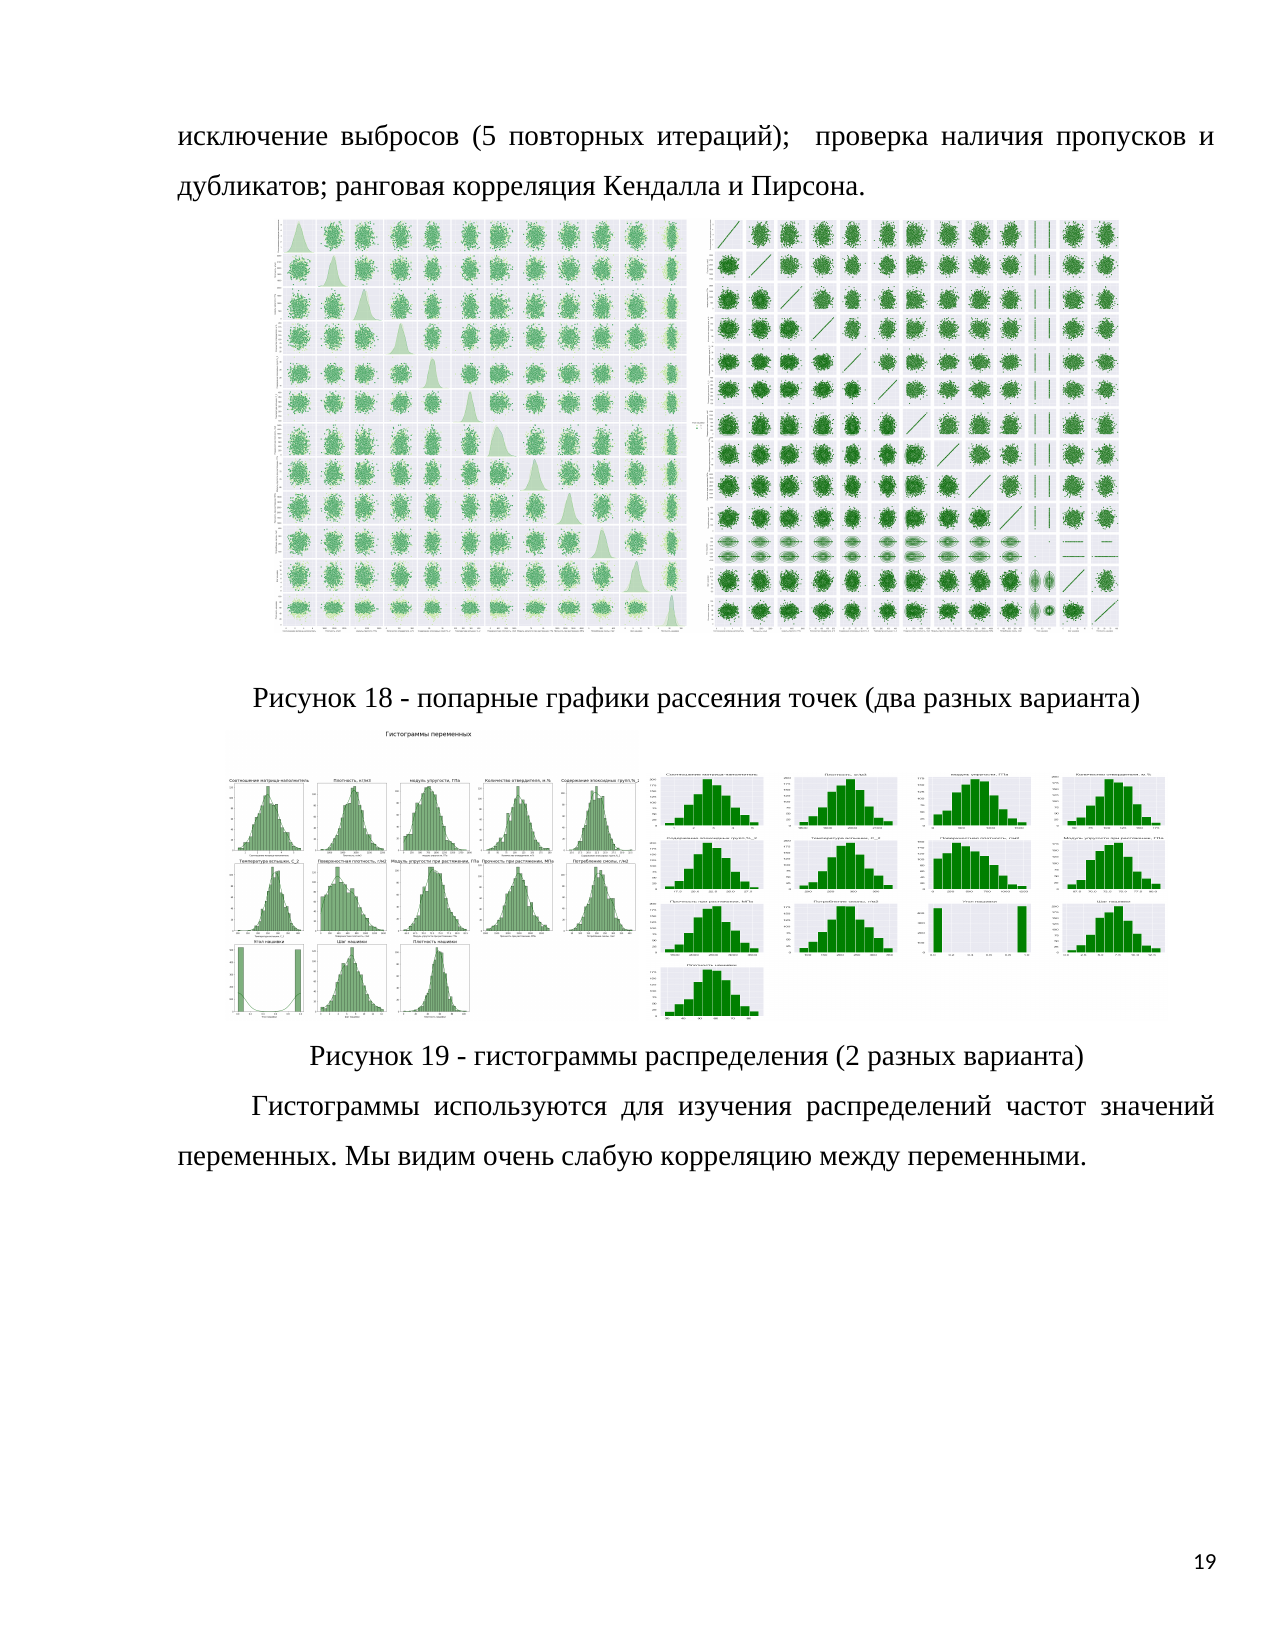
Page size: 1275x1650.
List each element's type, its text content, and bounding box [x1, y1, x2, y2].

picture [273, 218, 1120, 633]
picture [225, 730, 639, 1021]
text Гистограммы используются для изучения распределений частот значений переменных. Мы видим очень слабую корреляцию между переменными. [177, 1088, 1216, 1172]
text Рисунок 18 - попарные графики рассеяния точек (два разных варианта) [177, 680, 1216, 714]
text Рисунок 19 - гистограммы распределения (2 разных варианта) [177, 1038, 1216, 1071]
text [177, 118, 1216, 202]
picture [646, 772, 1168, 1021]
